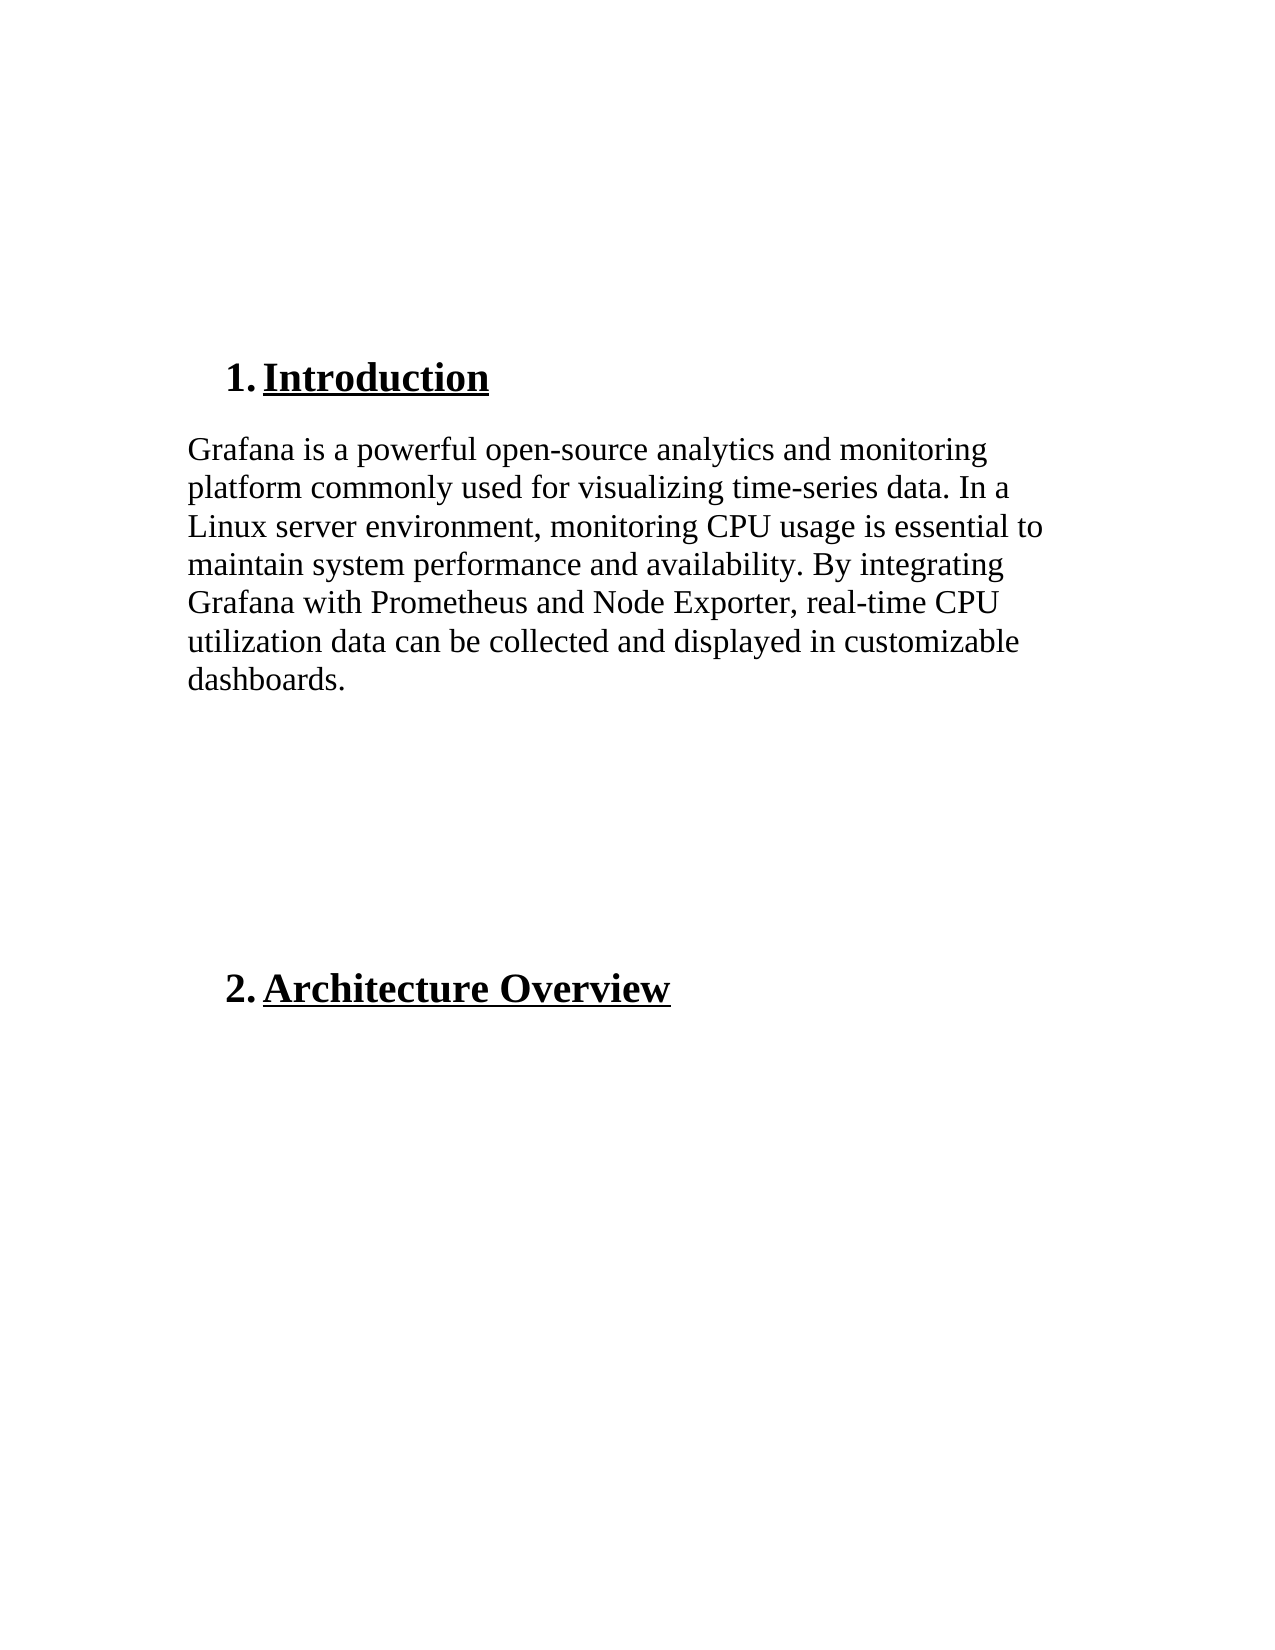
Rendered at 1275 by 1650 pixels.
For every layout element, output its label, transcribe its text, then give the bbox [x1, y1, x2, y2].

text Grafana is a powerful open-source analytics and monitoring platform commonly used for visualizing time-series data. In a Linux server environment, monitoring CPU usage is essential to maintain system performance and availability. By integrating Grafana with Prometheus and Node Exporter, real-time CPU utilization data can be collected and displayed in customizable dashboards. [187, 429, 1087, 697]
list Architecture Overview [225, 974, 1087, 1010]
subtitle Introduction [225, 352, 1087, 400]
